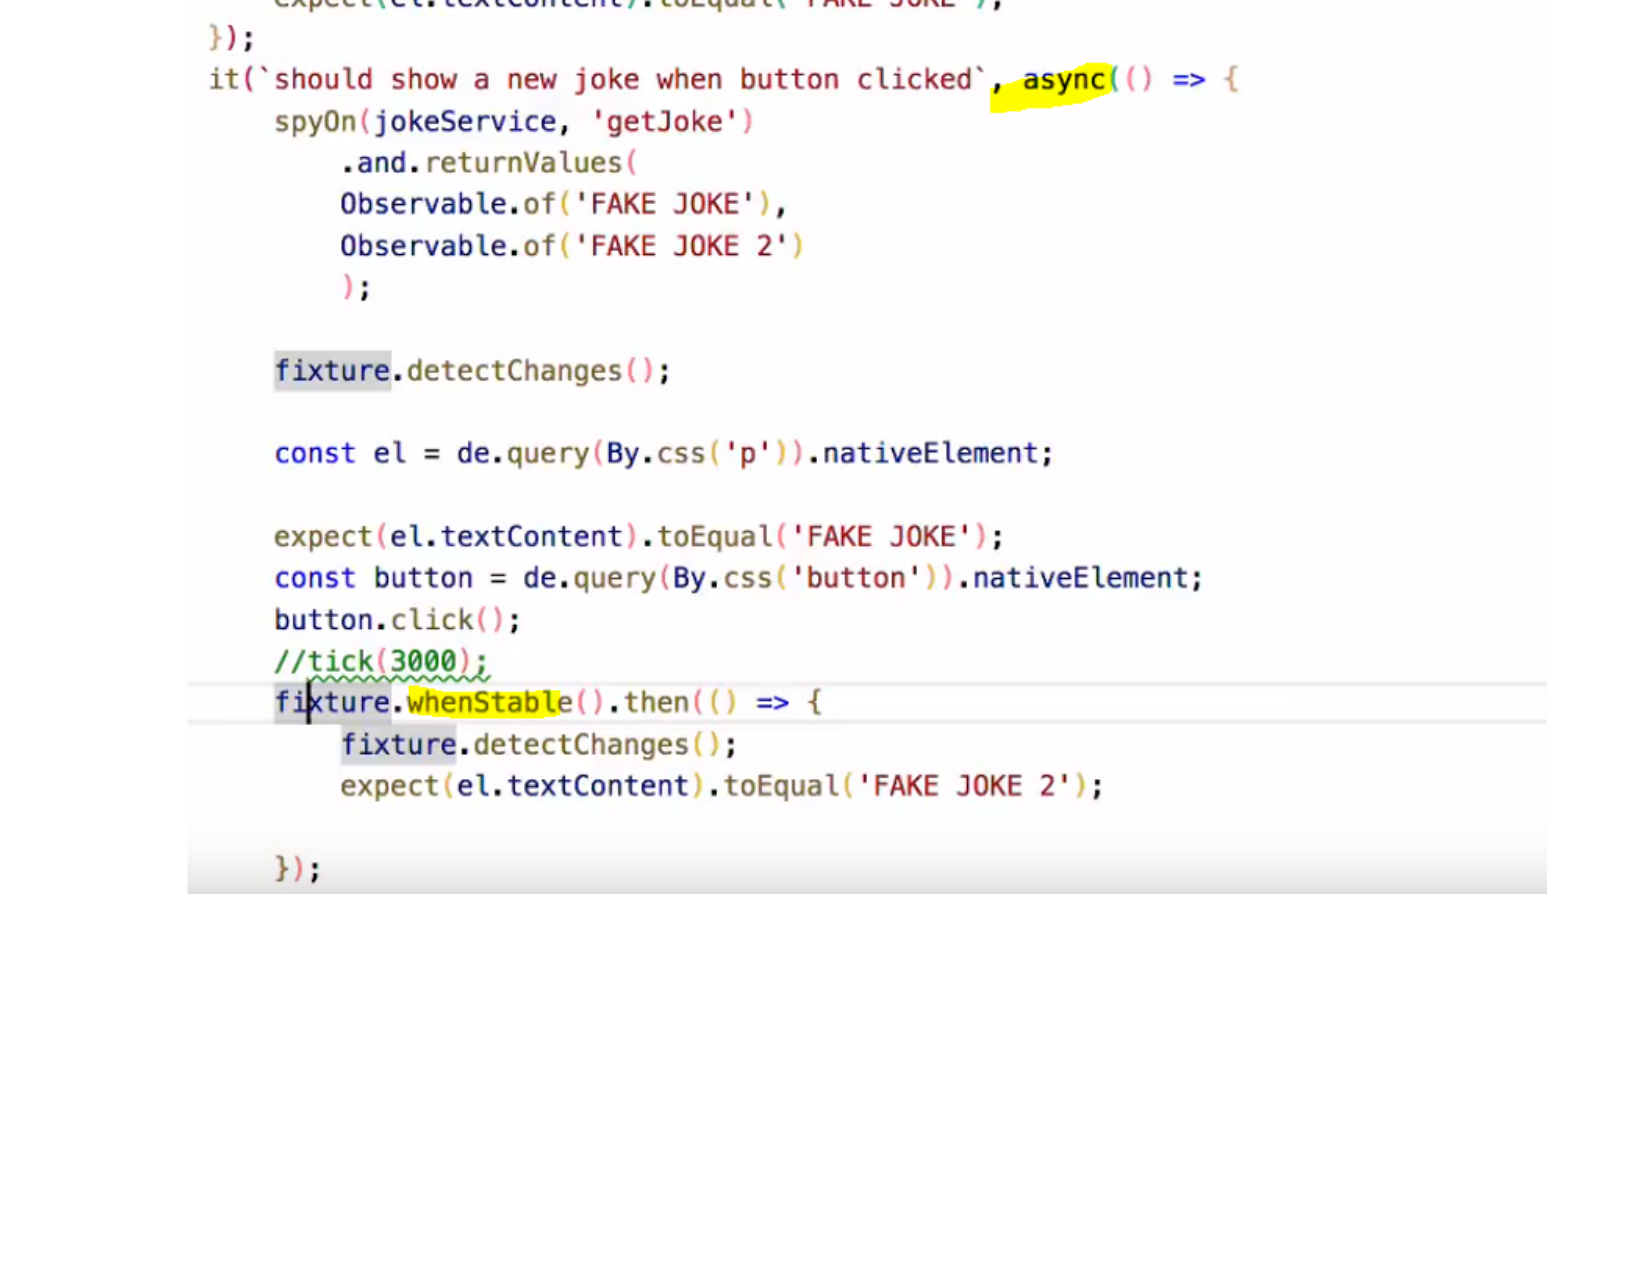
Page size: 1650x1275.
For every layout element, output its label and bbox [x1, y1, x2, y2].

picture [187, 0, 1547, 894]
